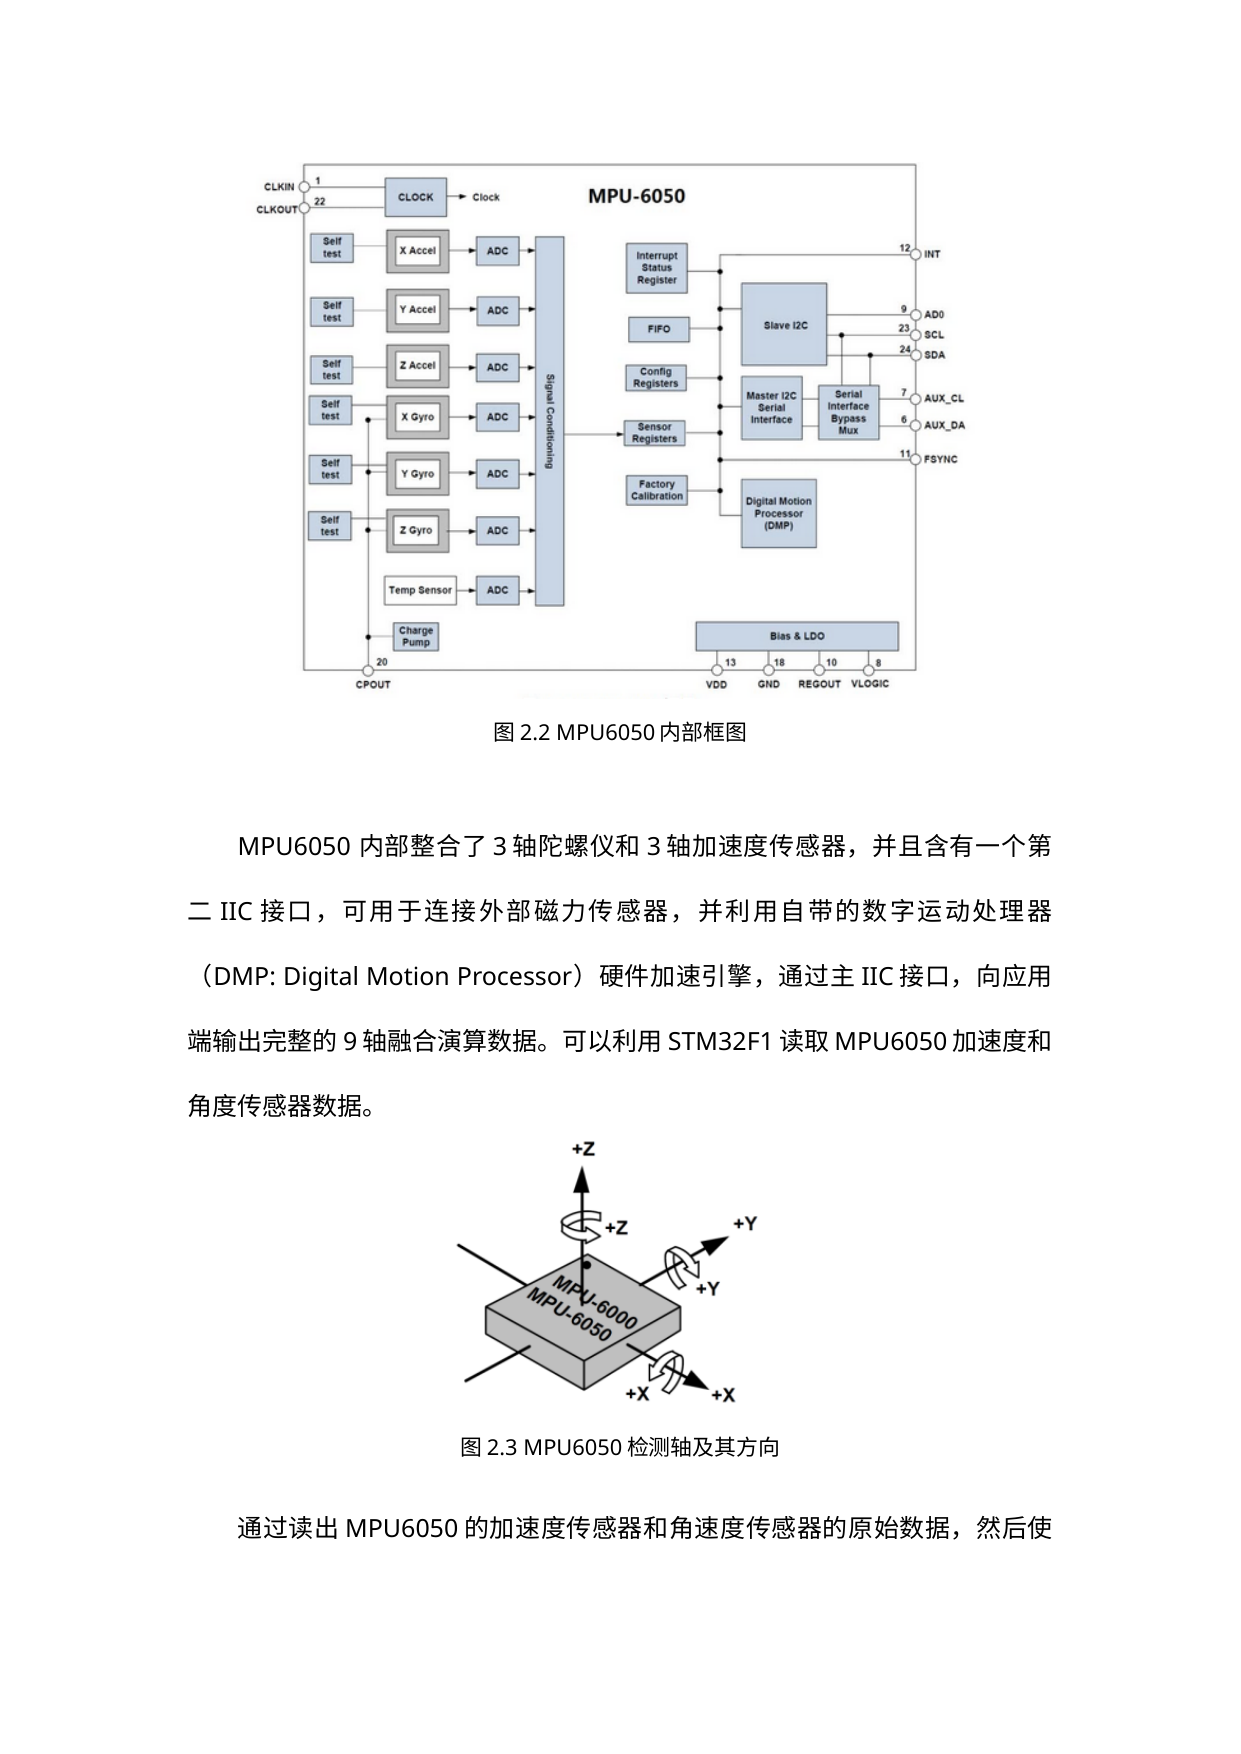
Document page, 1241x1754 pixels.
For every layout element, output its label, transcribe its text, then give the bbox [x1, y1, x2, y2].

text 图2.2 MPU6050内部框图 [187, 714, 1053, 747]
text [187, 1494, 1053, 1559]
picture [443, 1137, 797, 1411]
text MPU6050 内部整合了3轴陀螺仪和3轴加速度传感器，并且含有一个第二IIC接口，可用于连接外部磁力传感器，并利用自带的数字运动处理器（DMP: Digital Motion Processor）硬件加速引擎，通过主IIC接口，向应用端输出完整的9轴融合演算数据。可以利用STM32F1读取MPU6050加速度和角度传感器数据。 [187, 812, 1053, 1137]
picture [243, 162, 997, 699]
text 图2.3 MPU6050检测轴及其方向 [187, 1429, 1053, 1462]
